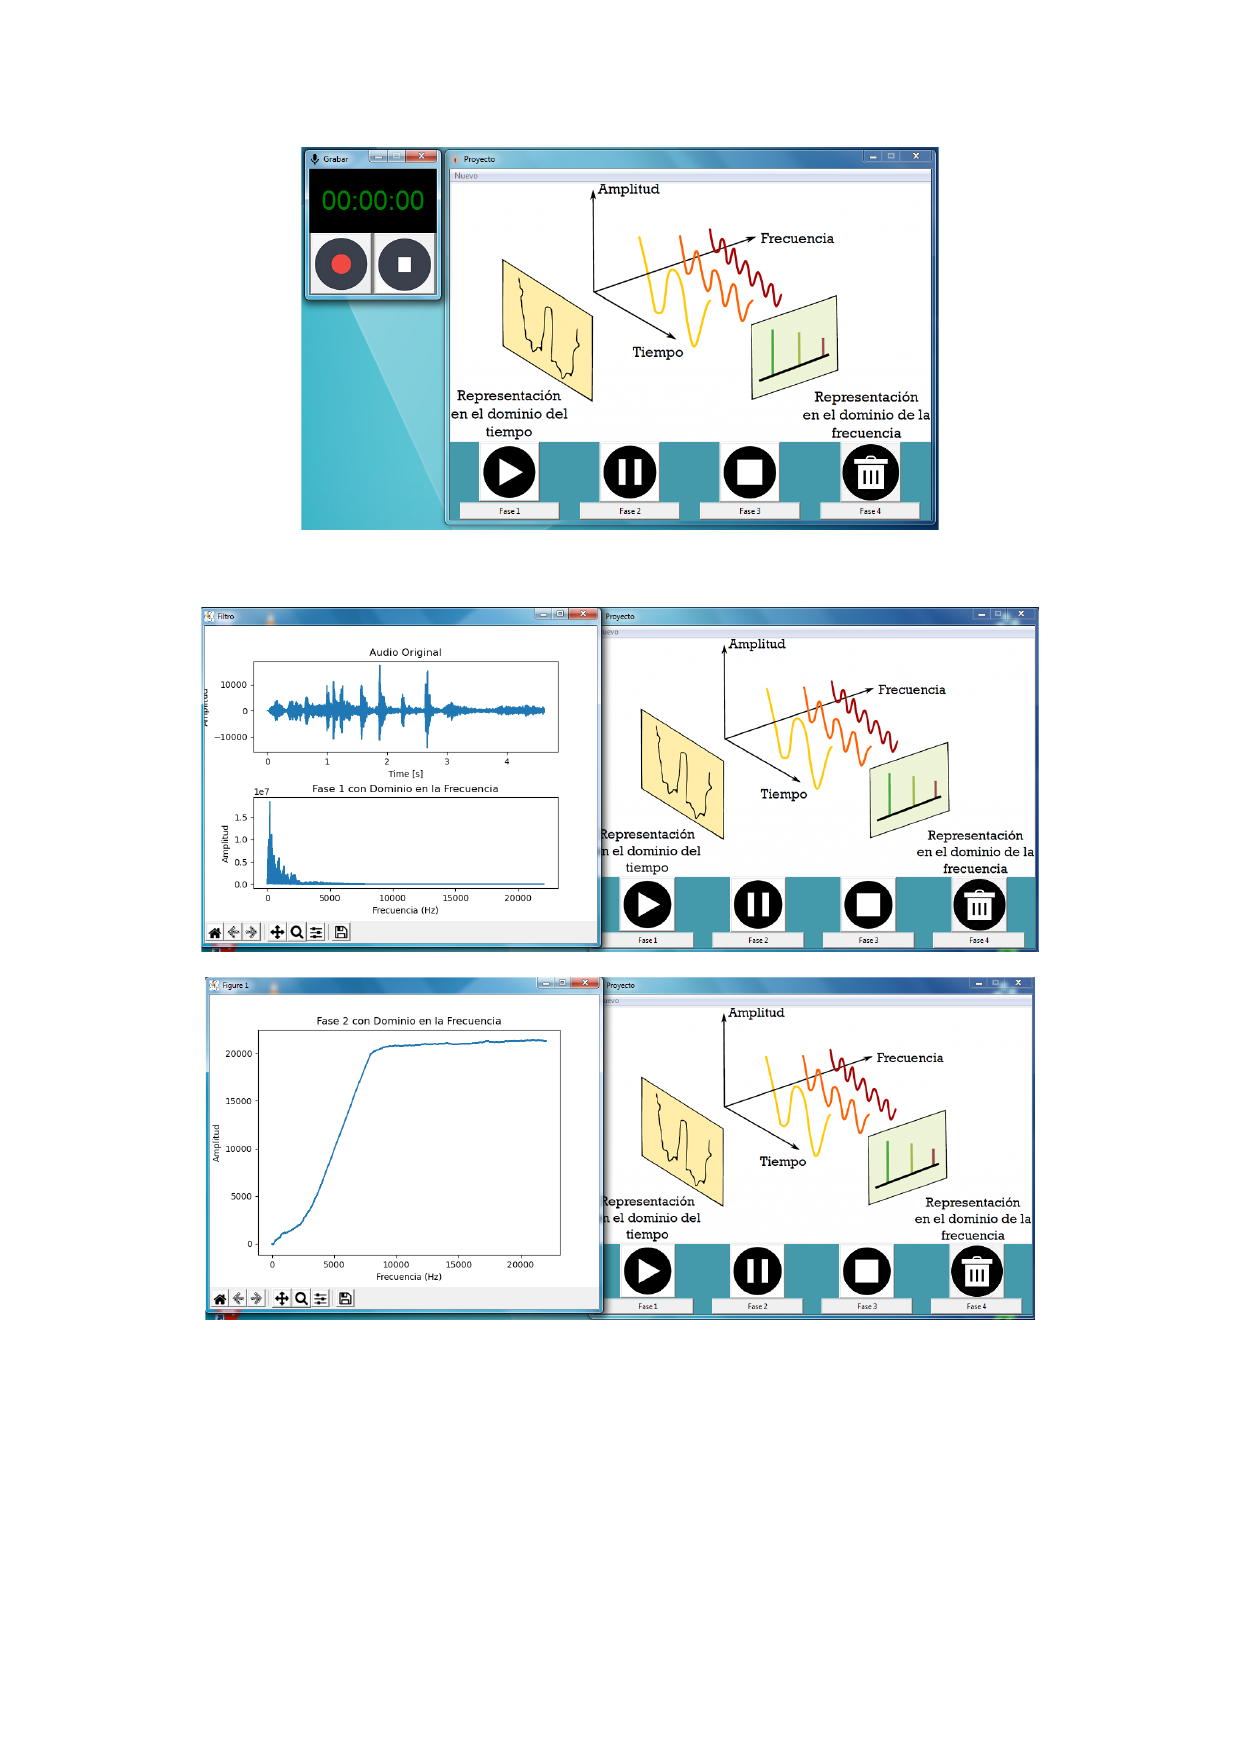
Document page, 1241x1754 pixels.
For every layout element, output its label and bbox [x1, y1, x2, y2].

picture [301, 147, 939, 530]
picture [205, 977, 1035, 1320]
picture [201, 607, 1039, 952]
